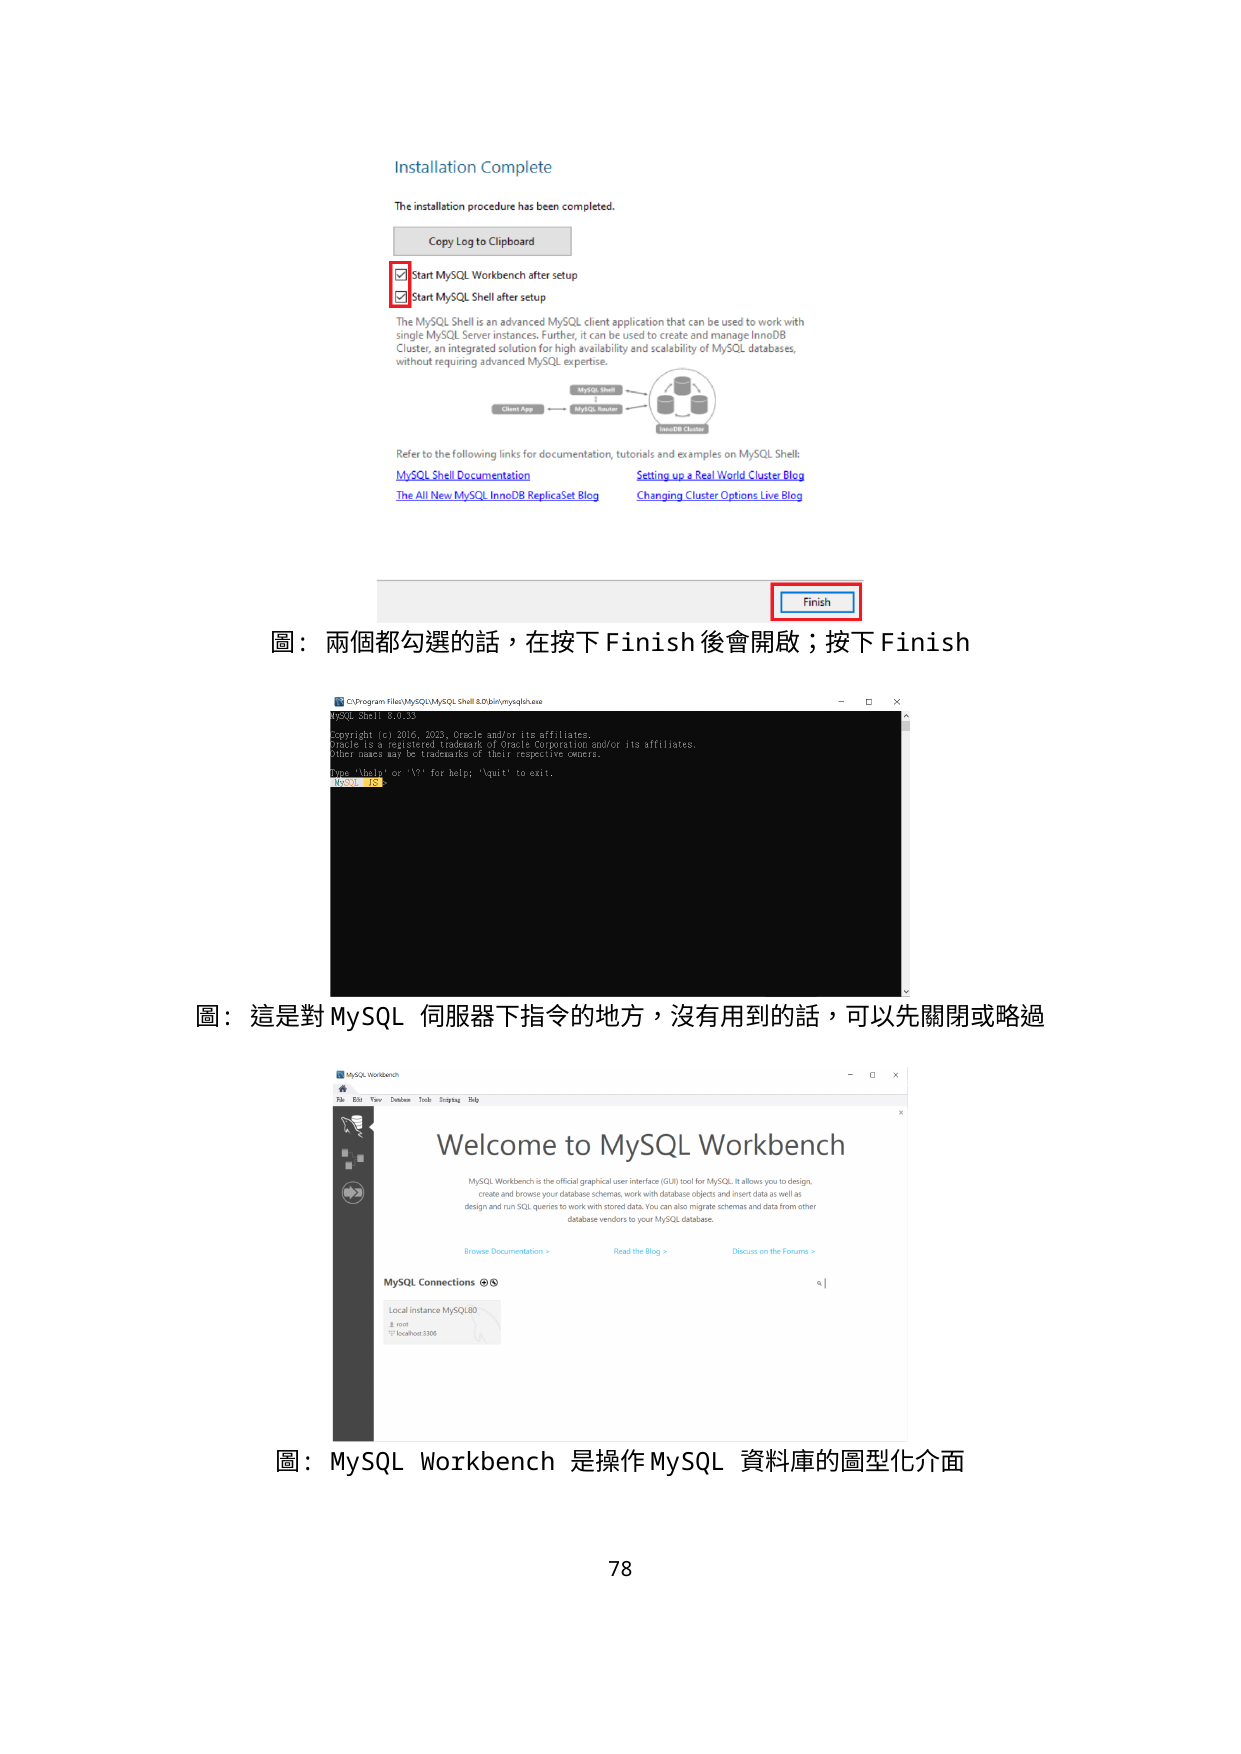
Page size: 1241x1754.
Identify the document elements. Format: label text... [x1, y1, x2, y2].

picture [376, 150, 864, 623]
text 圖: MySQL Workbench 是操作MySQL 資料庫的圖型化介面 [187, 1441, 1053, 1478]
text 圖: 兩個都勾選的話，在按下Finish後會開啟；按下Finish [187, 623, 1053, 659]
text 圖: 這是對 MySQL 伺服器下指令的地方，沒有用到的話，可以先關閉或略過 [187, 997, 1053, 1033]
picture [332, 1067, 908, 1442]
picture [330, 693, 910, 997]
